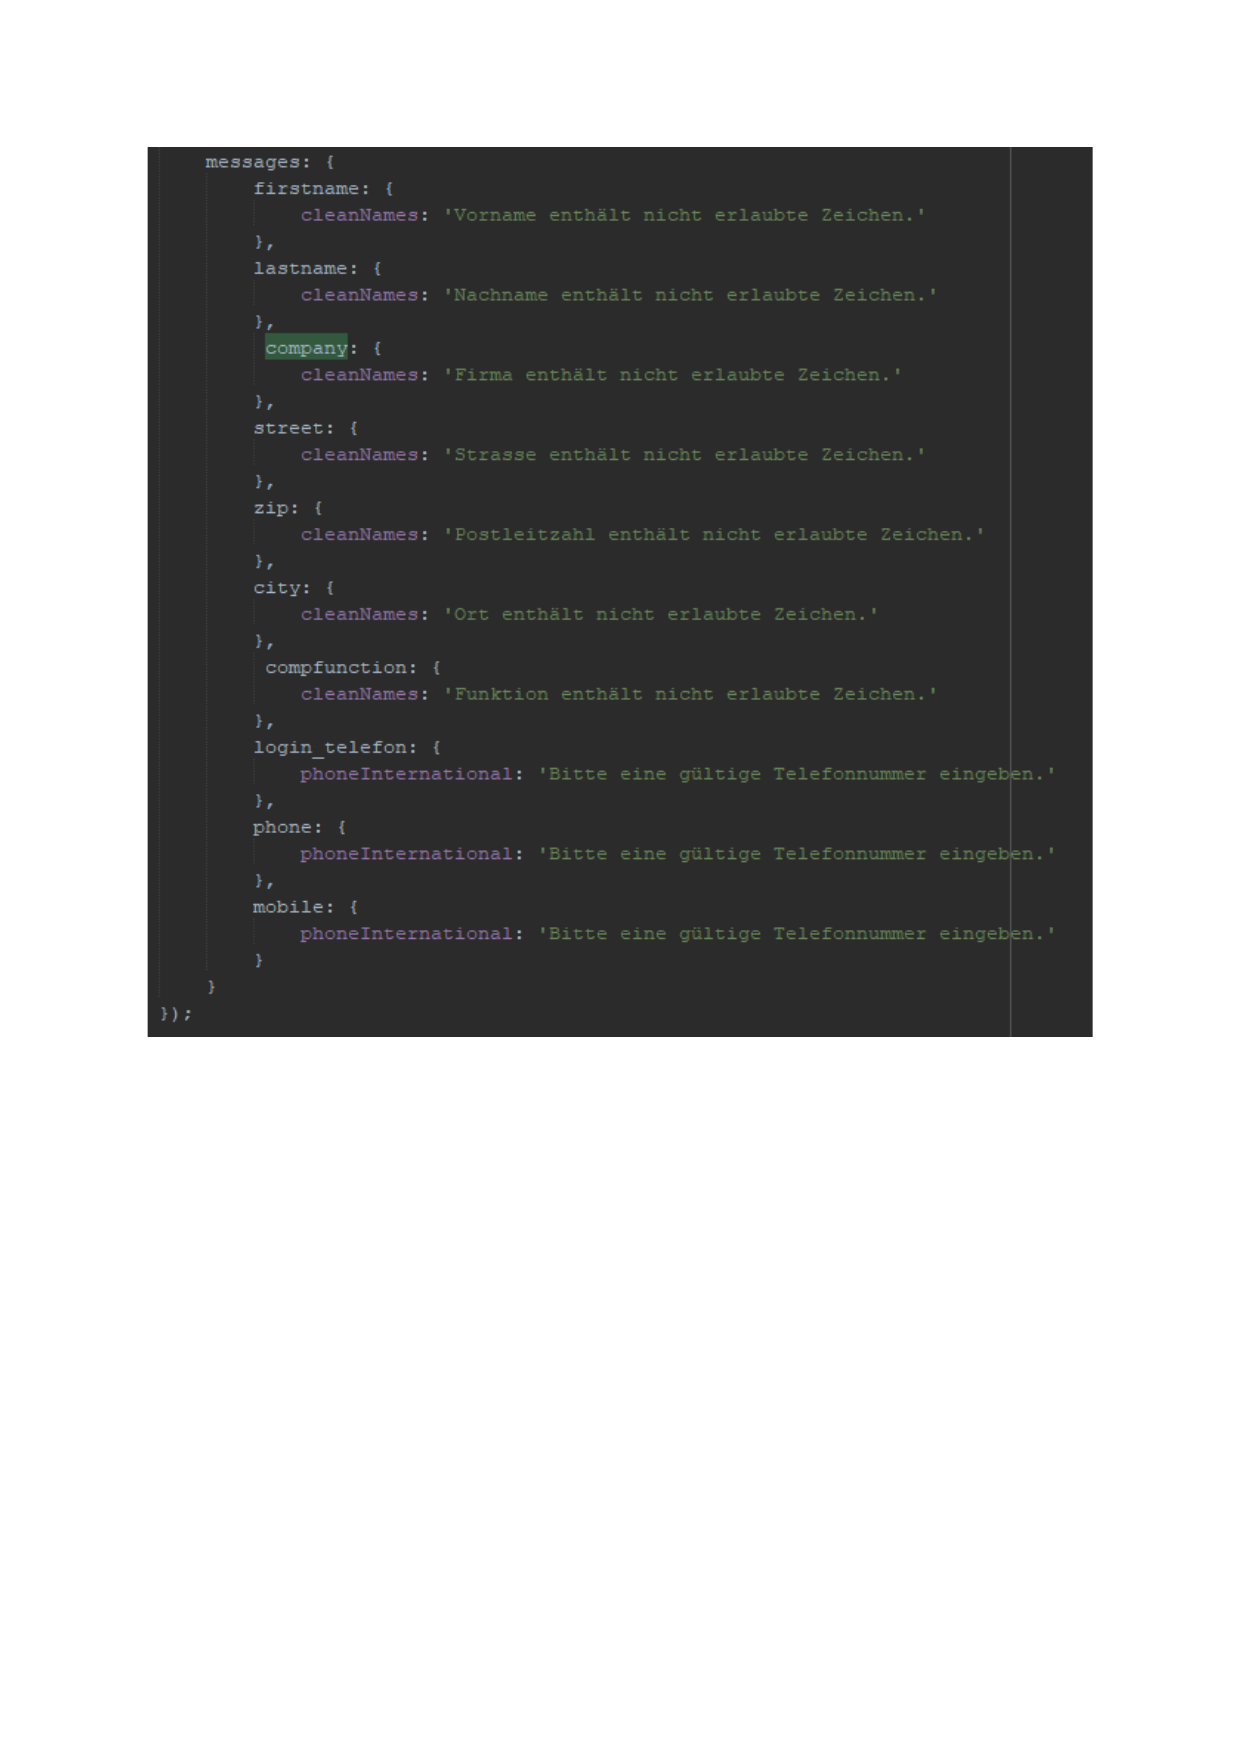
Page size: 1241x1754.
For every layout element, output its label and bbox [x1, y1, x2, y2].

picture [147, 147, 1093, 1037]
